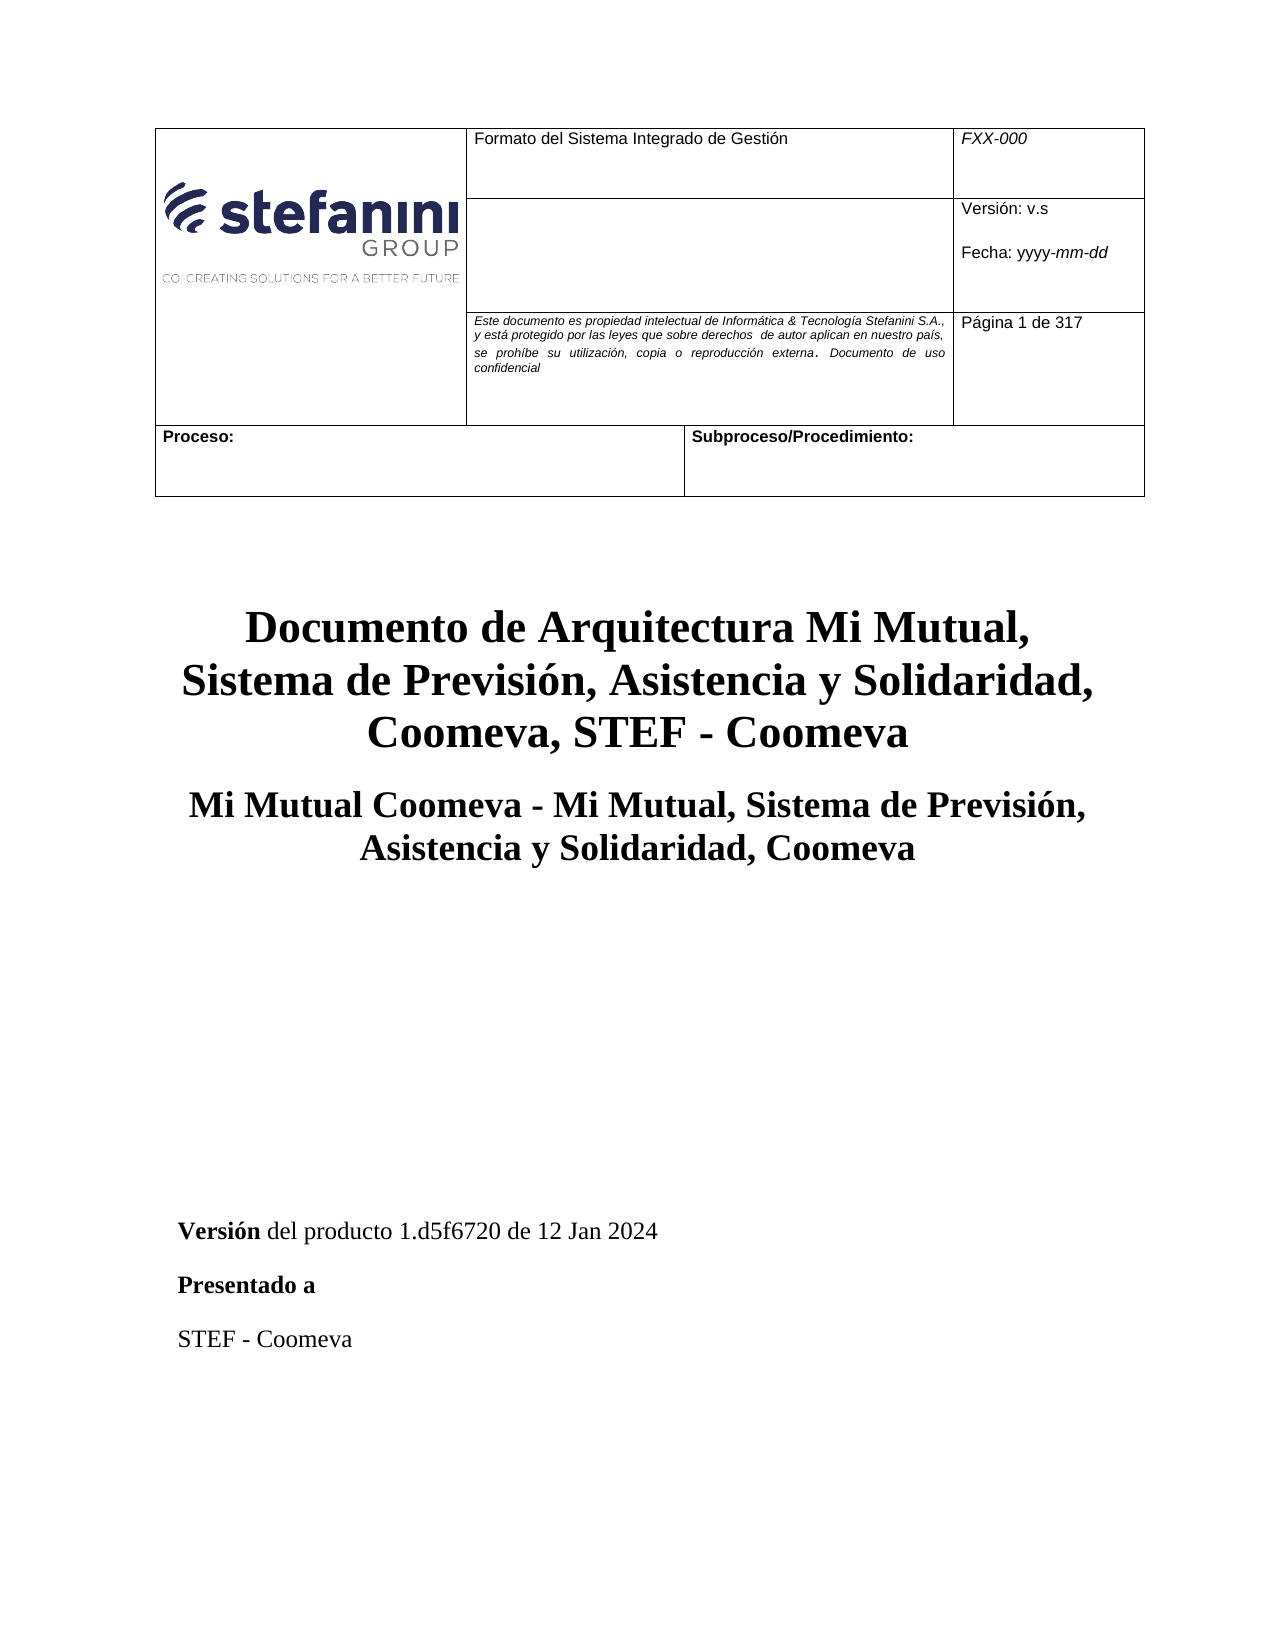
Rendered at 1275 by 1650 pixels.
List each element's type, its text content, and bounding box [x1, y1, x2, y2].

text STEF - Coomeva [177, 1324, 1098, 1352]
text Presentado a [177, 1270, 1098, 1299]
subtitle Mi Mutual Coomeva - Mi Mutual, Sistema de Previsión, Asistencia y Solidaridad, Coomeva [177, 782, 1098, 869]
title Documento de Arquitectura Mi Mutual, Sistema de Previsión, Asistencia y Solidaridad, Coomeva, STEF - Coomeva [177, 599, 1098, 757]
text Versión del producto 1.d5f6720 de 12 Jan 2024 [177, 1216, 1098, 1245]
picture [162, 182, 460, 286]
